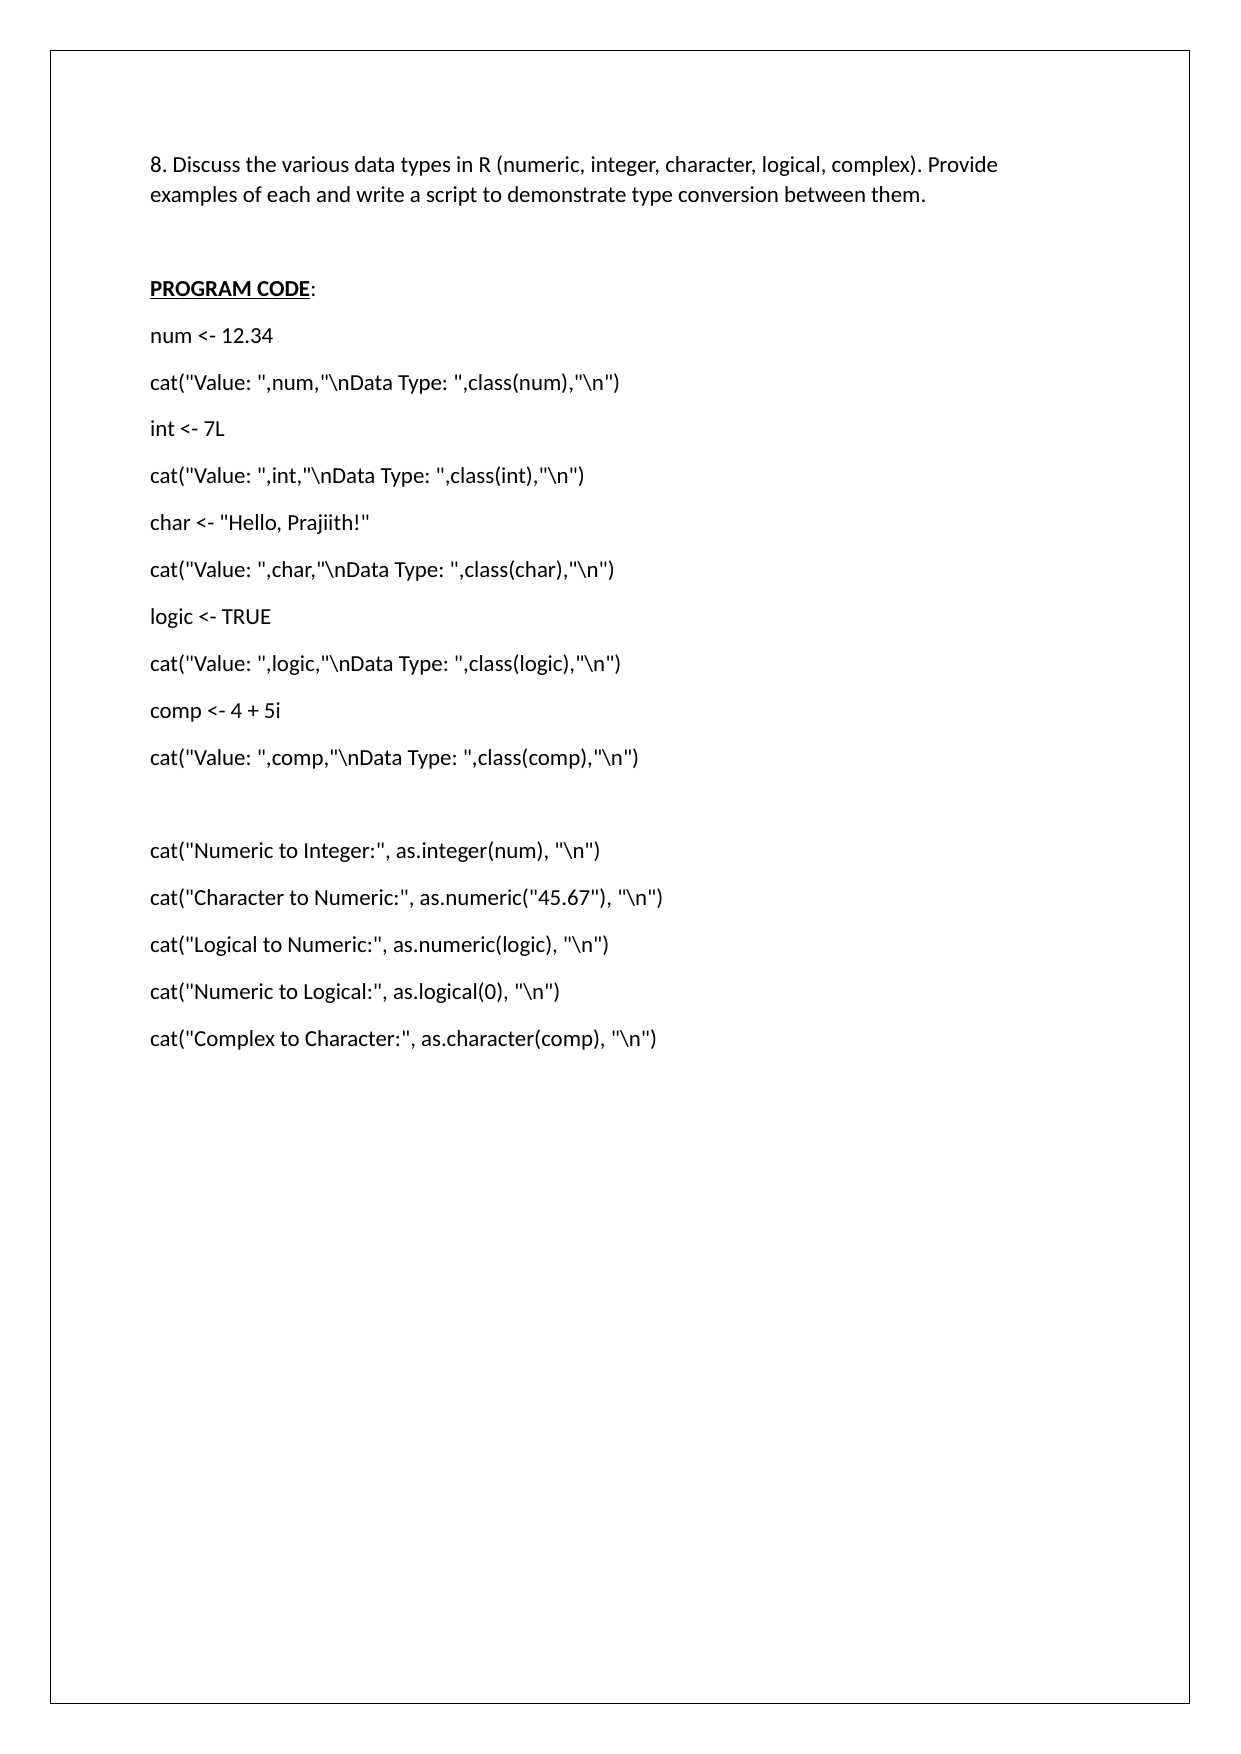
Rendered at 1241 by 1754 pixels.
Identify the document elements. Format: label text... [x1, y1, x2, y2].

text cat("Value: ",num,"\nData Type: ",class(num),"\n") [150, 368, 1090, 396]
text cat("Value: ",comp,"\nData Type: ",class(comp),"\n") [150, 743, 1090, 771]
text cat("Value: ",logic,"\nData Type: ",class(logic),"\n") [150, 649, 1090, 677]
text 8. Discuss the various data types in R (numeric, integer, character, logical, complex). Provide examples of each and write a script to demonstrate type conversion between them. [150, 150, 1090, 208]
text cat("Character to Numeric:", as.numeric("45.67"), "\n") [150, 883, 1090, 911]
text char <- "Hello, Prajiith!" [150, 508, 1090, 536]
text cat("Numeric to Logical:", as.logical(0), "\n") [150, 977, 1090, 1005]
text cat("Value: ",int,"\nData Type: ",class(int),"\n") [150, 461, 1090, 489]
text logic <- TRUE [150, 602, 1090, 630]
text comp <- 4 + 5i [150, 696, 1090, 724]
text PROGRAM CODE: [150, 274, 1090, 302]
text cat("Value: ",char,"\nData Type: ",class(char),"\n") [150, 555, 1090, 583]
text cat("Complex to Character:", as.character(comp), "\n") [150, 1024, 1090, 1052]
text int <- 7L [150, 414, 1090, 443]
text cat("Logical to Numeric:", as.numeric(logic), "\n") [150, 930, 1090, 958]
text num <- 12.34 [150, 321, 1090, 349]
text cat("Numeric to Integer:", as.integer(num), "\n") [150, 836, 1090, 864]
